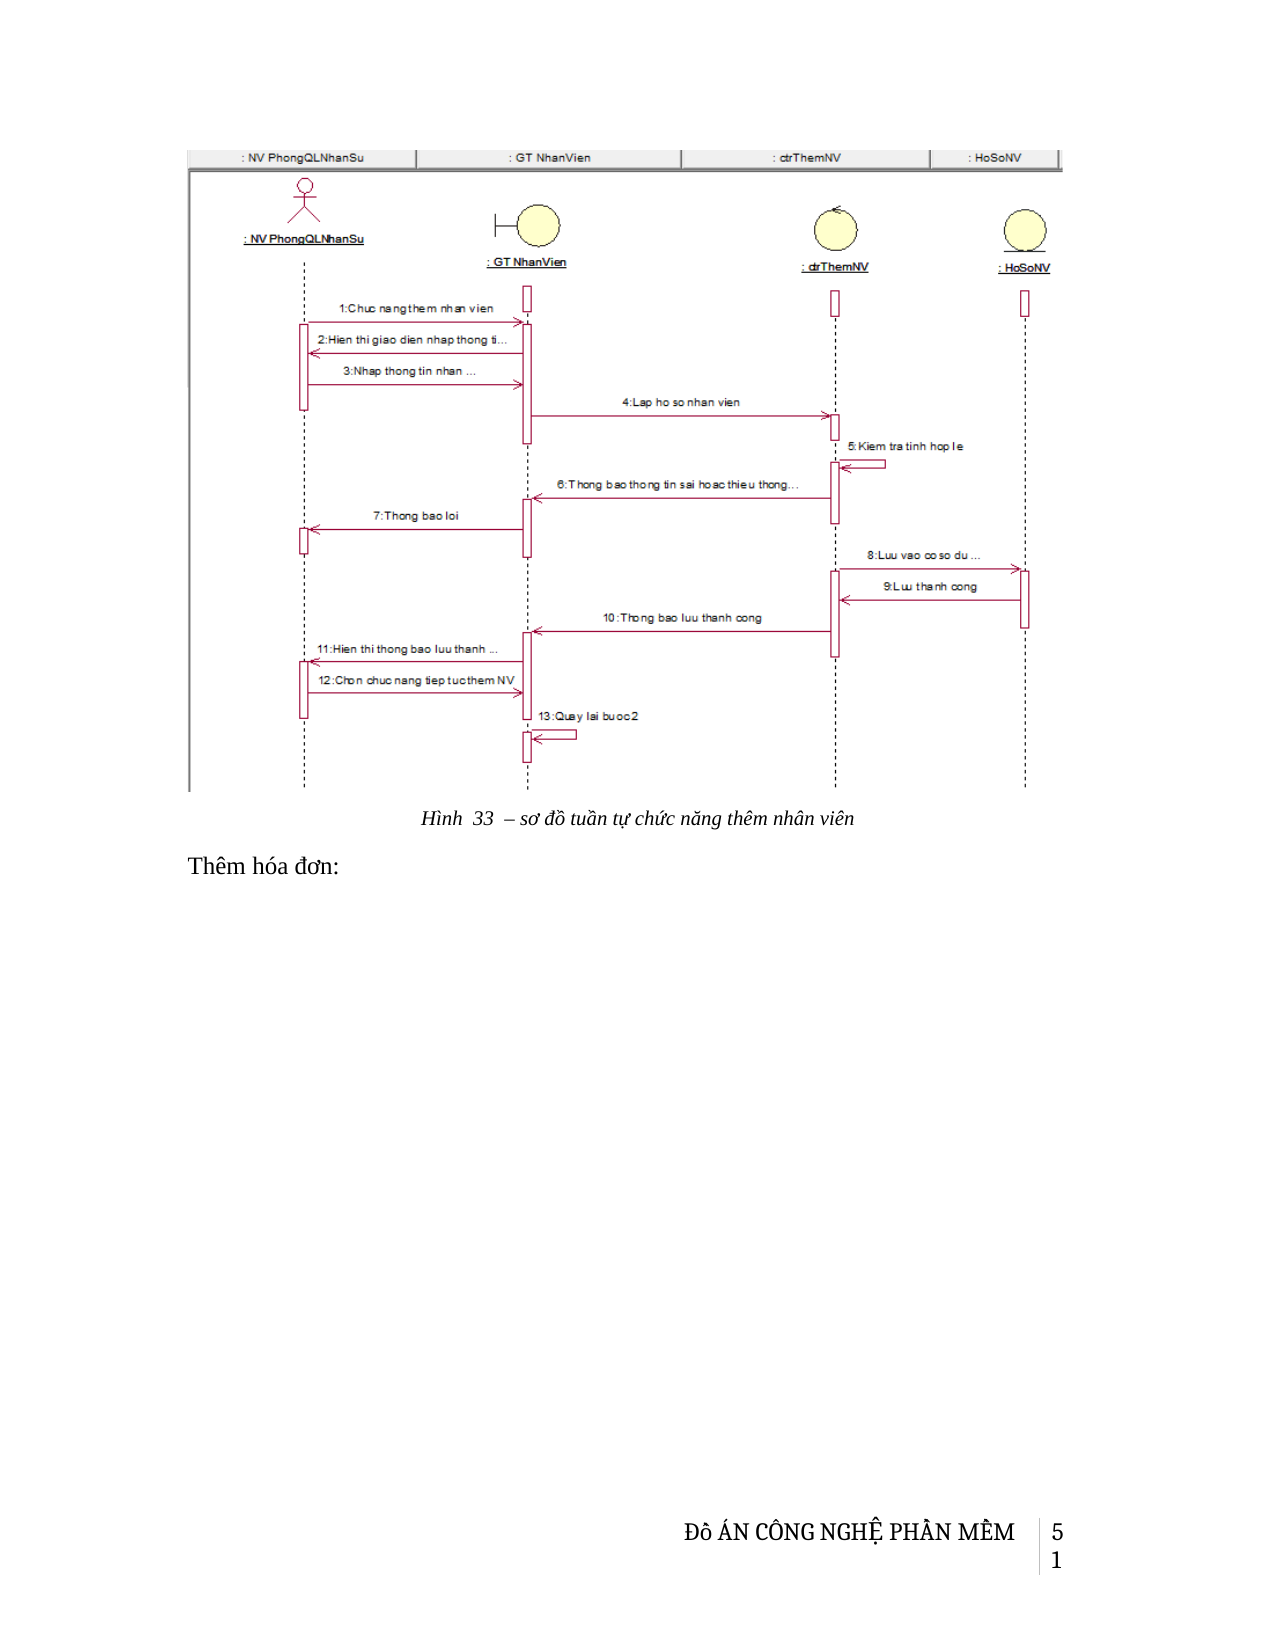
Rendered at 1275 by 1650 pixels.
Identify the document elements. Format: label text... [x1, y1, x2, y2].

text Hình 33 – sơ đồ tuần tự chức năng thêm nhân viên [187, 806, 1087, 830]
text Thêm hóa đơn: [187, 851, 1087, 879]
picture [187, 150, 1063, 792]
